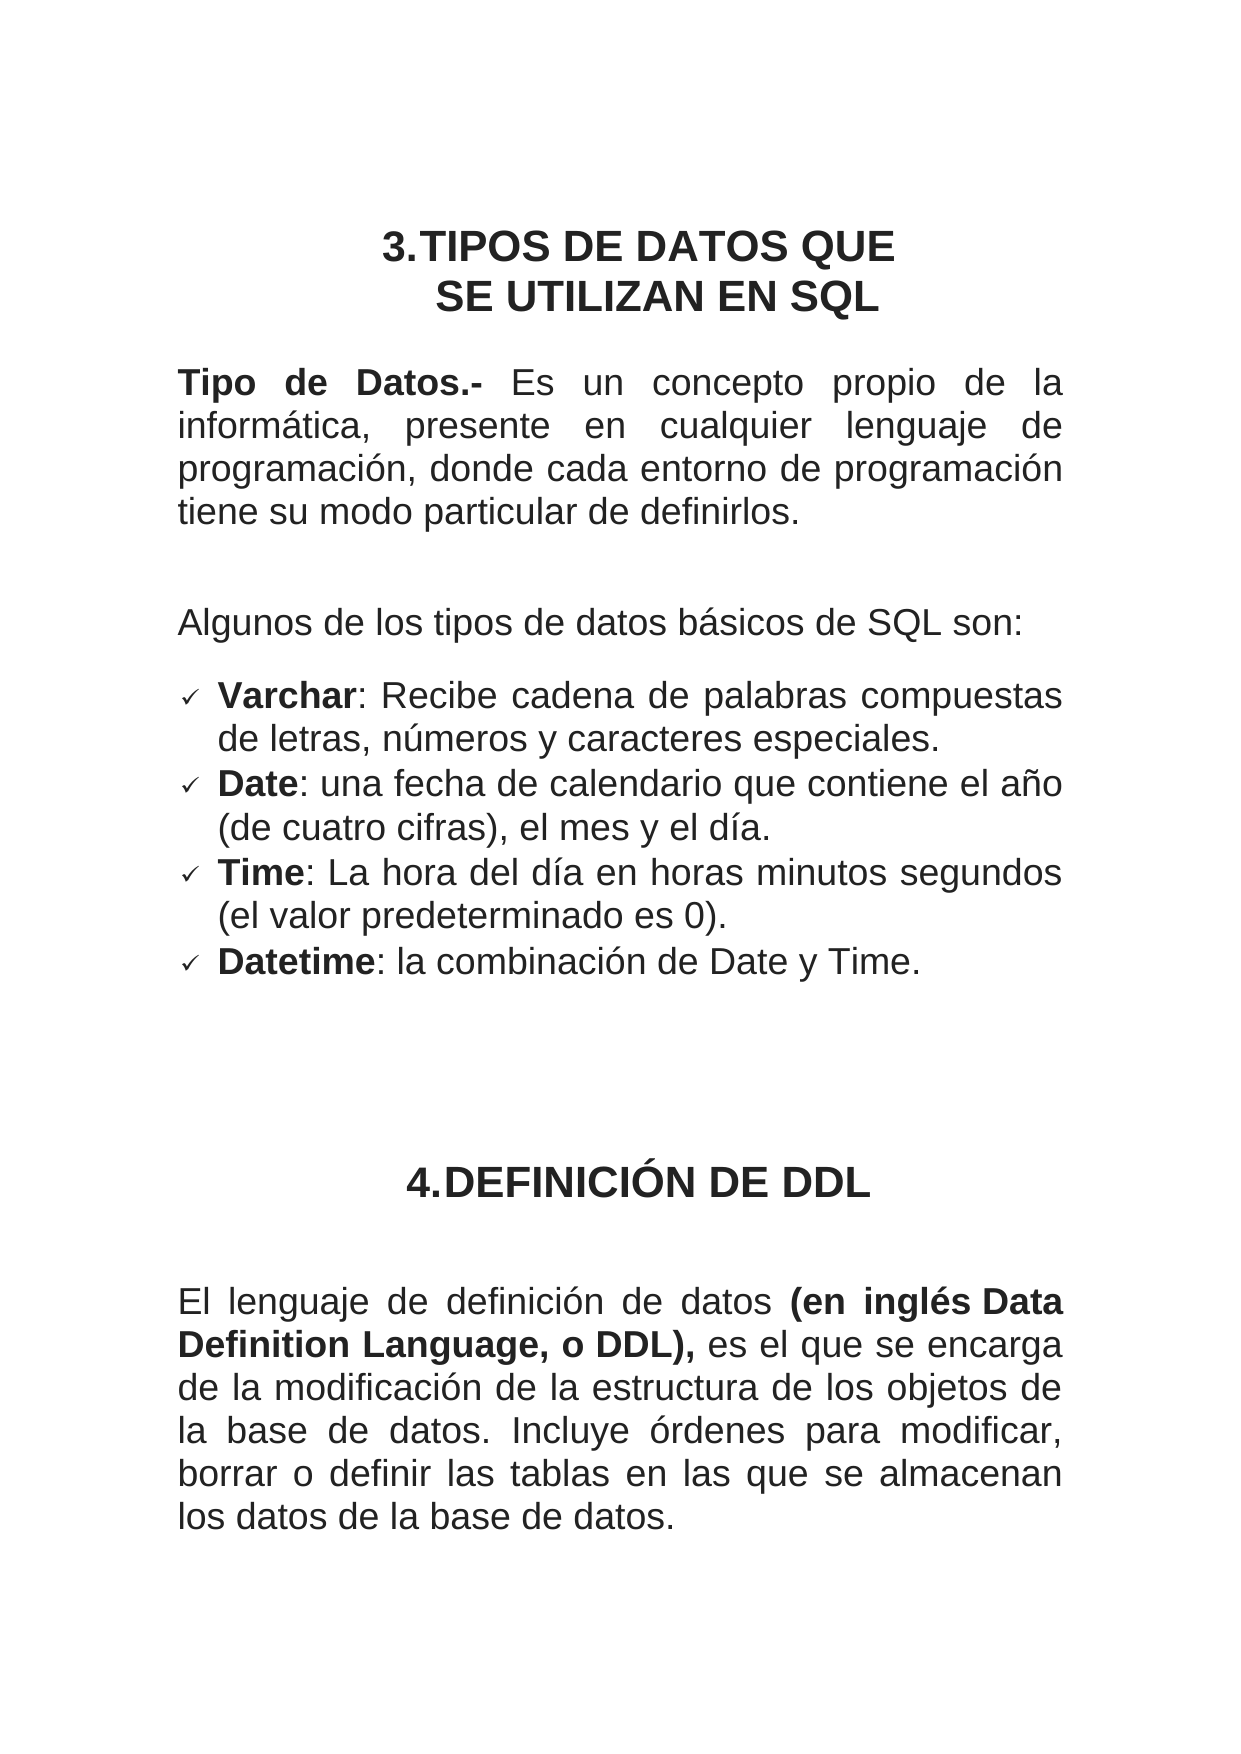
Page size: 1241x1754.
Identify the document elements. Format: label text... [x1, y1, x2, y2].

list Date: una fecha de calendario que contiene el año (de cuatro cifras), el mes y el día. [180, 762, 1063, 848]
text El lenguaje de definición de datos (en inglés Data Definition Language, o DDL), es el que se encarga de la modificación de la estructura de los objetos de la base de datos. Incluye órdenes para modificar, borrar o definir las tablas en las que se almacenan los datos de la base de datos. [177, 1494, 1063, 1538]
list DEFINICIÓN DE DDL [215, 1156, 1063, 1206]
text Algunos de los tipos de datos básicos de SQL son: [177, 601, 1063, 644]
list Datetime: la combinación de Date y Time. [180, 939, 1063, 982]
list Varchar: Recibe cadena de palabras compuestas de letras, números y caracteres especiales. [180, 673, 1063, 759]
text Tipo de Datos.- Es un concepto propio de la informática, presente en cualquier lenguaje de programación, donde cada entorno de programación tiene su modo particular de definirlos. [177, 360, 1063, 532]
list TIPOS DE DATOS QUE SE UTILIZAN EN SQL [215, 220, 1063, 321]
list Time: La hora del día en horas minutos segundos (el valor predeterminado es 0). [180, 850, 1063, 937]
